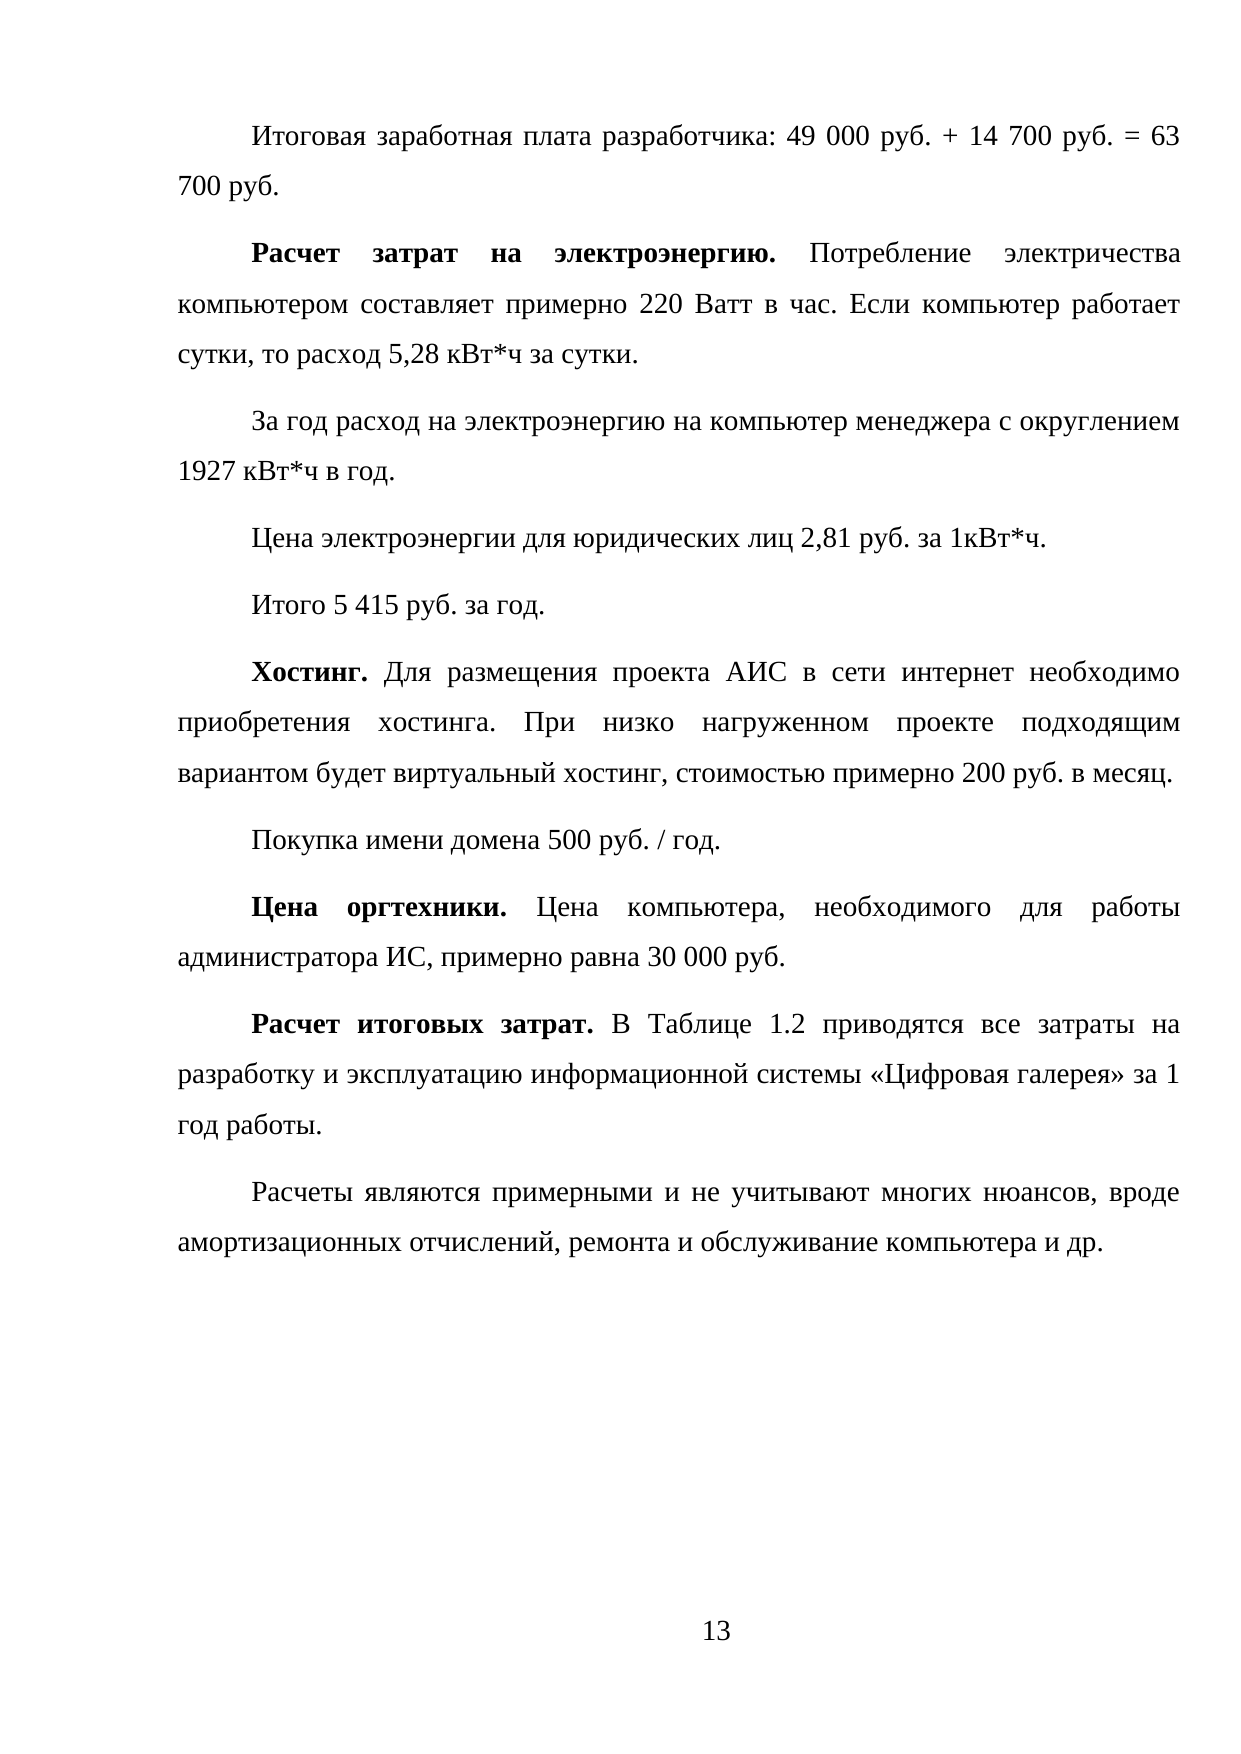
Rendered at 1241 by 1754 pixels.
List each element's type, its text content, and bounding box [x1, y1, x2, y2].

text Итого 5 415 руб. за год. [177, 587, 1181, 621]
text Цена электроэнергии для юридических лиц 2,81 руб. за 1кВт*ч. [177, 520, 1181, 554]
text Расчет итоговых затрат. В Таблице 1.2 приводятся все затраты на разработку и эксплуатацию информационной системы «Цифровая галерея» за 1 год работы. [177, 1006, 1181, 1140]
text Цена оргтехники. Цена компьютера, необходимого для работы администратора ИС, примерно равна 30 000 руб. [177, 889, 1181, 973]
text Расчет затрат на электроэнергию. Потребление электричества компьютером составляет примерно 220 Ватт в час. Если компьютер работает сутки, то расход 5,28 кВт*ч за сутки. [177, 235, 1181, 369]
text Хостинг. Для размещения проекта АИС в сети интернет необходимо приобретения хостинга. При низко нагруженном проекте подходящим вариантом будет виртуальный хостинг, стоимостью примерно 200 руб. в месяц. [177, 654, 1181, 788]
text Покупка имени домена 500 руб. / год. [177, 822, 1181, 855]
text Итоговая заработная плата разработчика: 49 000 руб. + 14 700 руб. = 63 700 руб. [177, 118, 1181, 202]
text За год расход на электроэнергию на компьютер менеджера с округлением 1927 кВт*ч в год. [177, 403, 1181, 487]
text Расчеты являются примерными и не учитывают многих нюансов, вроде амортизационных отчислений, ремонта и обслуживание компьютера и др. [177, 1174, 1181, 1258]
